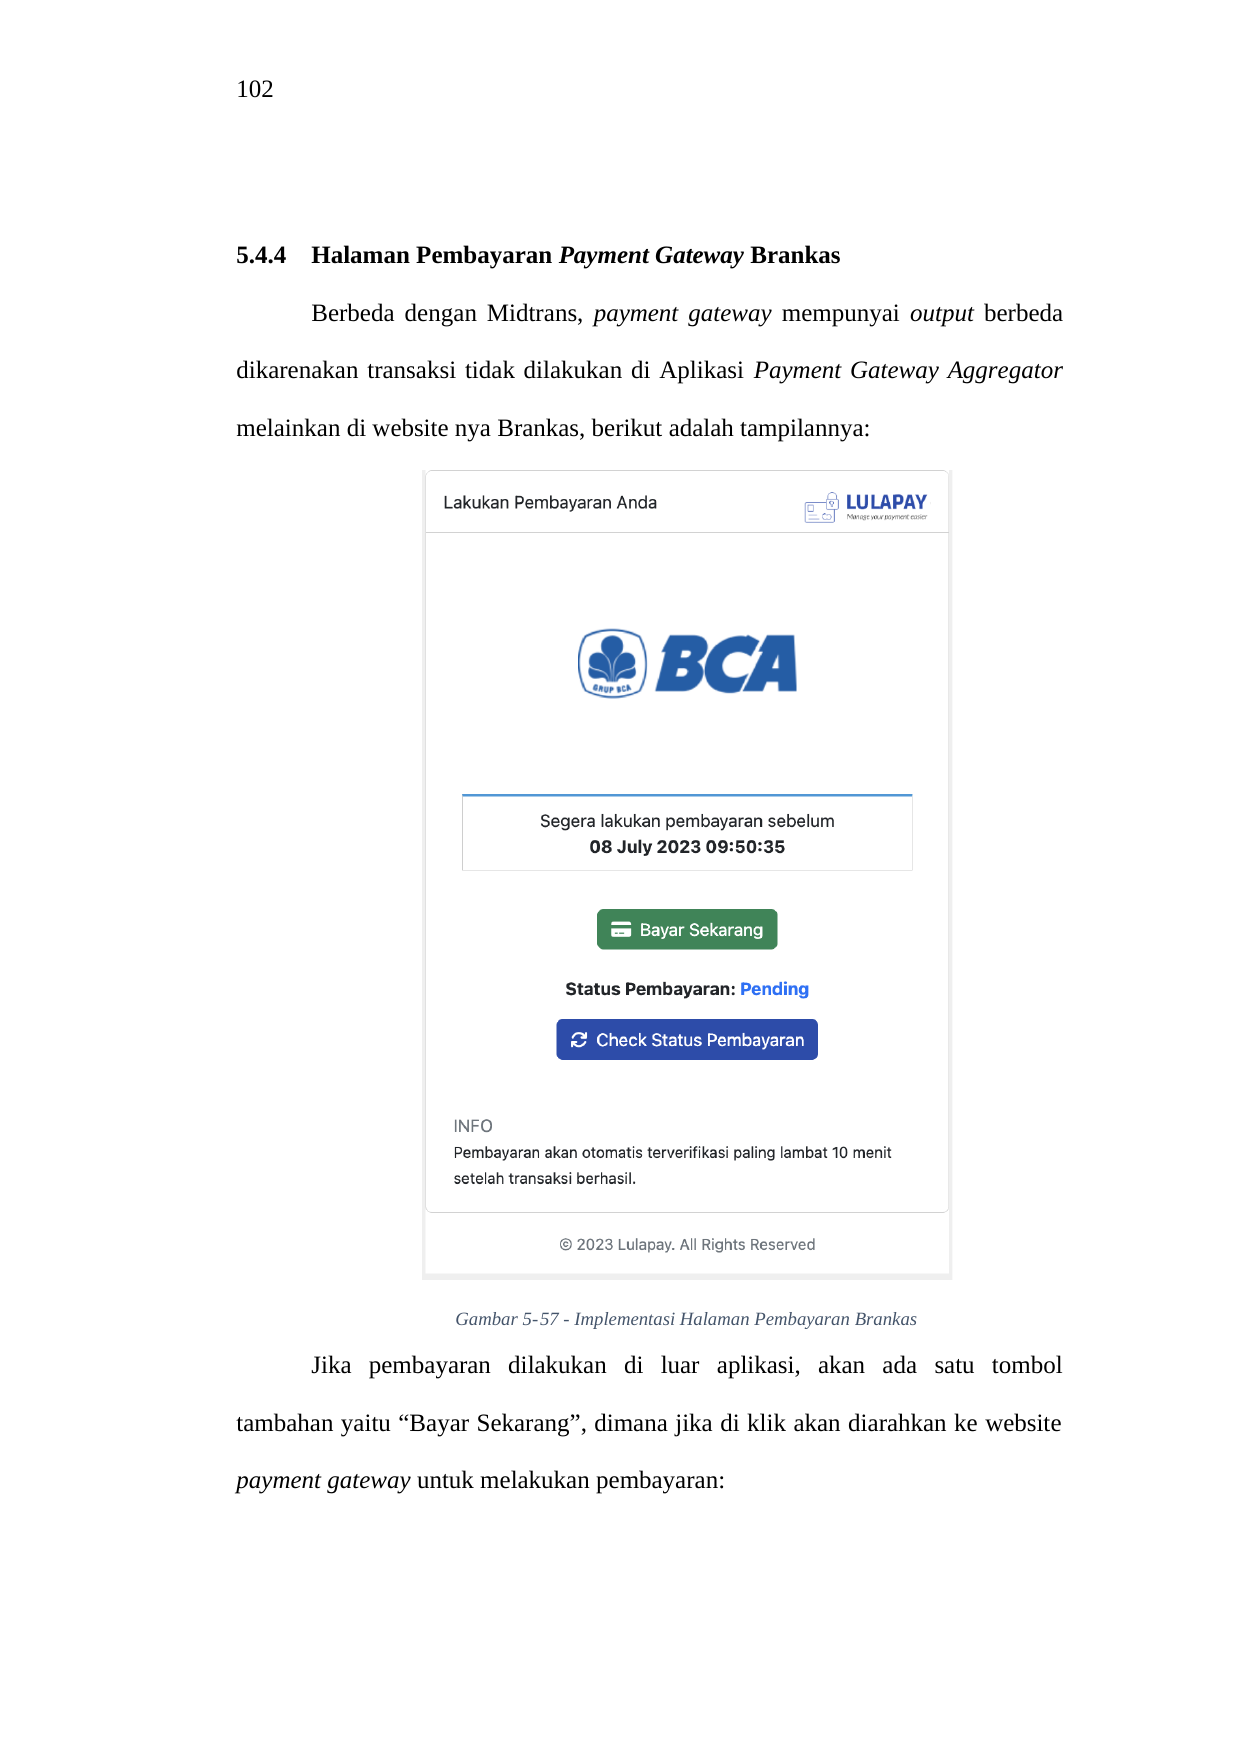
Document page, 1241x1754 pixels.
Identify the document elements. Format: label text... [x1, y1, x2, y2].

text Berbeda dengan Midtrans, payment gateway mempunyai output berbeda dikarenakan transaksi tidak dilakukan di Aplikasi Payment Gateway Aggregator melainkan di website nya Brankas, berikut adalah tampilannya: [236, 298, 1063, 442]
text Jika pembayaran dilakukan di luar aplikasi, akan ada satu tombol tambahan yaitu “Bayar Sekarang”, dimana jika di klik akan diarahkan ke website payment gateway untuk melakukan pembayaran: [236, 1351, 1063, 1494]
subtitle Halaman Pembayaran Payment Gateway Brankas [236, 240, 1063, 269]
picture [422, 470, 953, 1280]
